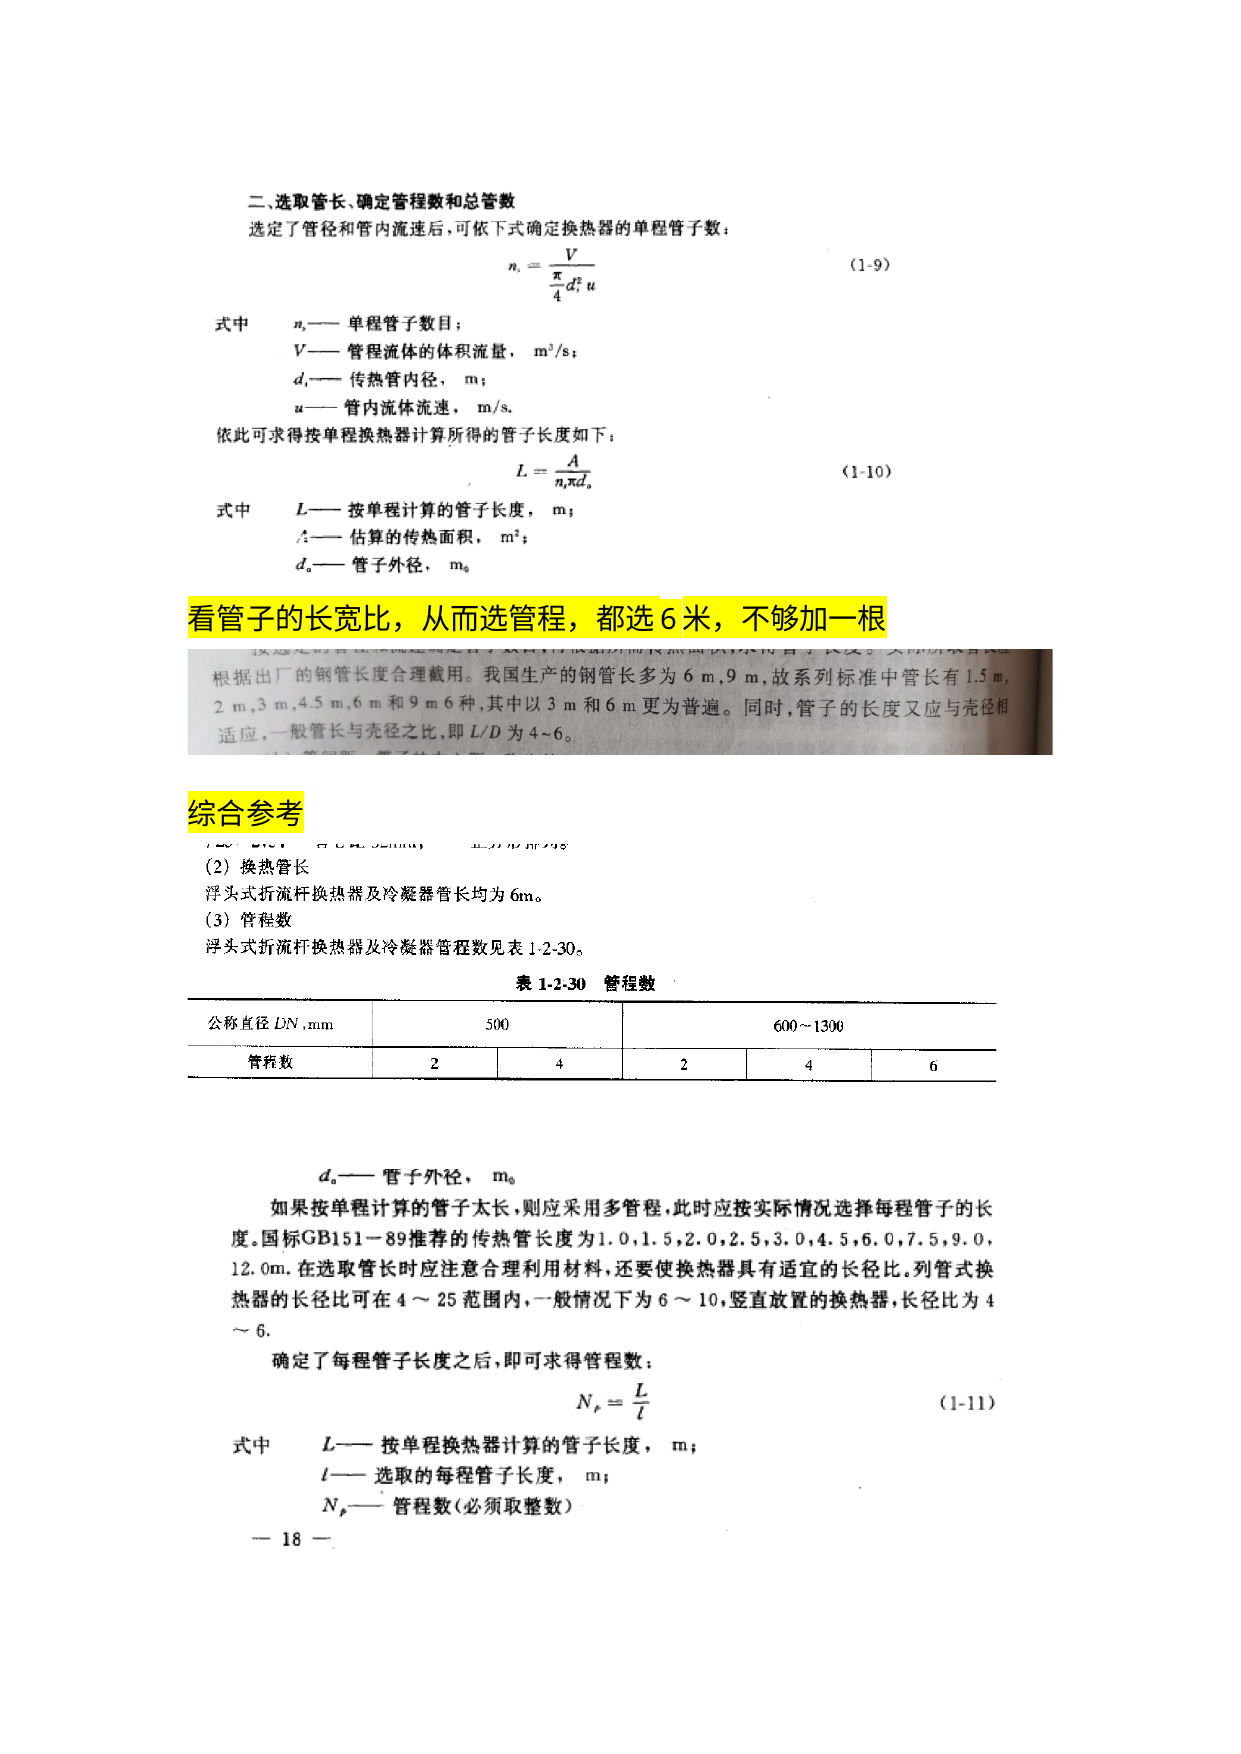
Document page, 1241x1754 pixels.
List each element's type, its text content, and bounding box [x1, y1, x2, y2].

text 看管子的长宽比，从而选管程，都选6米，不够加一根 [187, 584, 1053, 649]
picture [187, 844, 1053, 1090]
picture [187, 649, 1053, 755]
text 综合参考 [187, 779, 1053, 844]
picture [187, 1169, 1053, 1554]
picture [187, 162, 953, 579]
